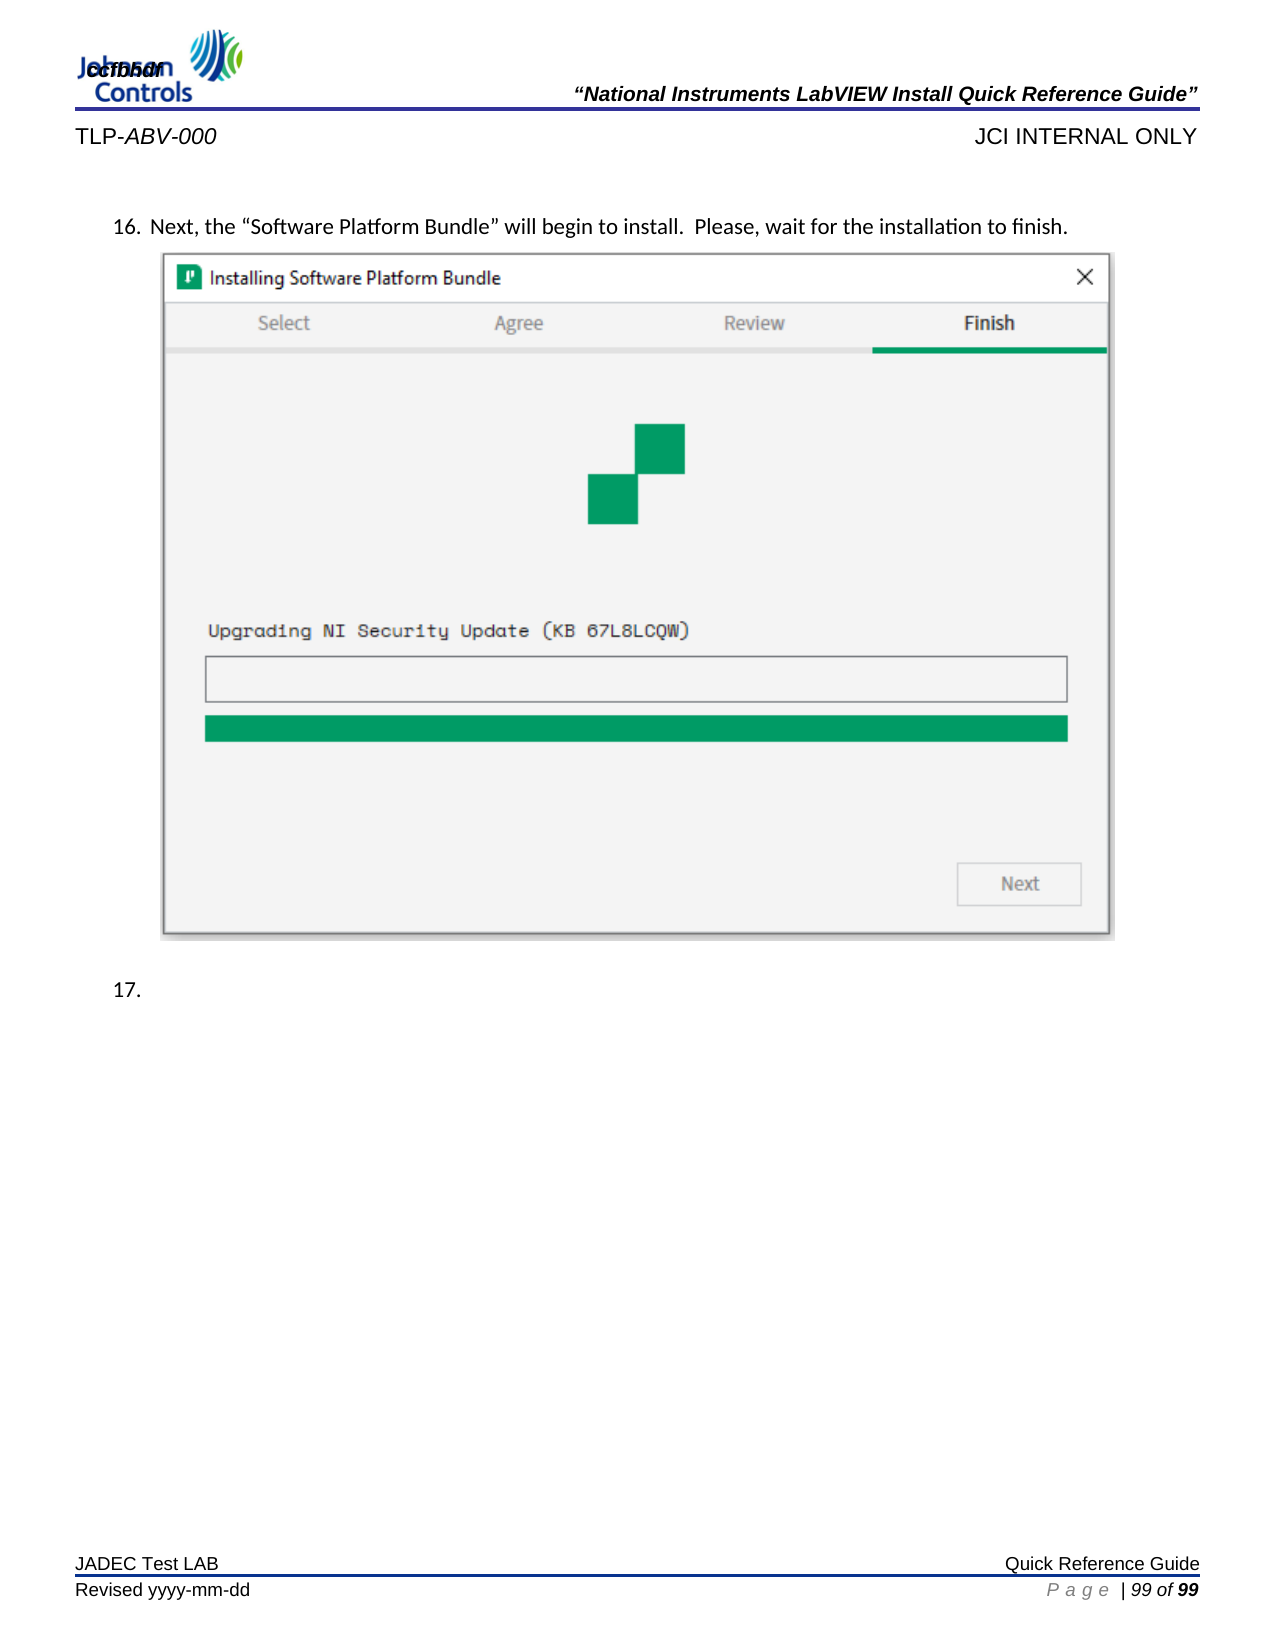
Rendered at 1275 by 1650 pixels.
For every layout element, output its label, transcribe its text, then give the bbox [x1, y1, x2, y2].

list Next, the “Software Platform Bundle” will begin to install. Please, wait for the installation to finish. [112, 212, 1200, 240]
picture [76, 26, 246, 105]
picture [160, 252, 1115, 941]
